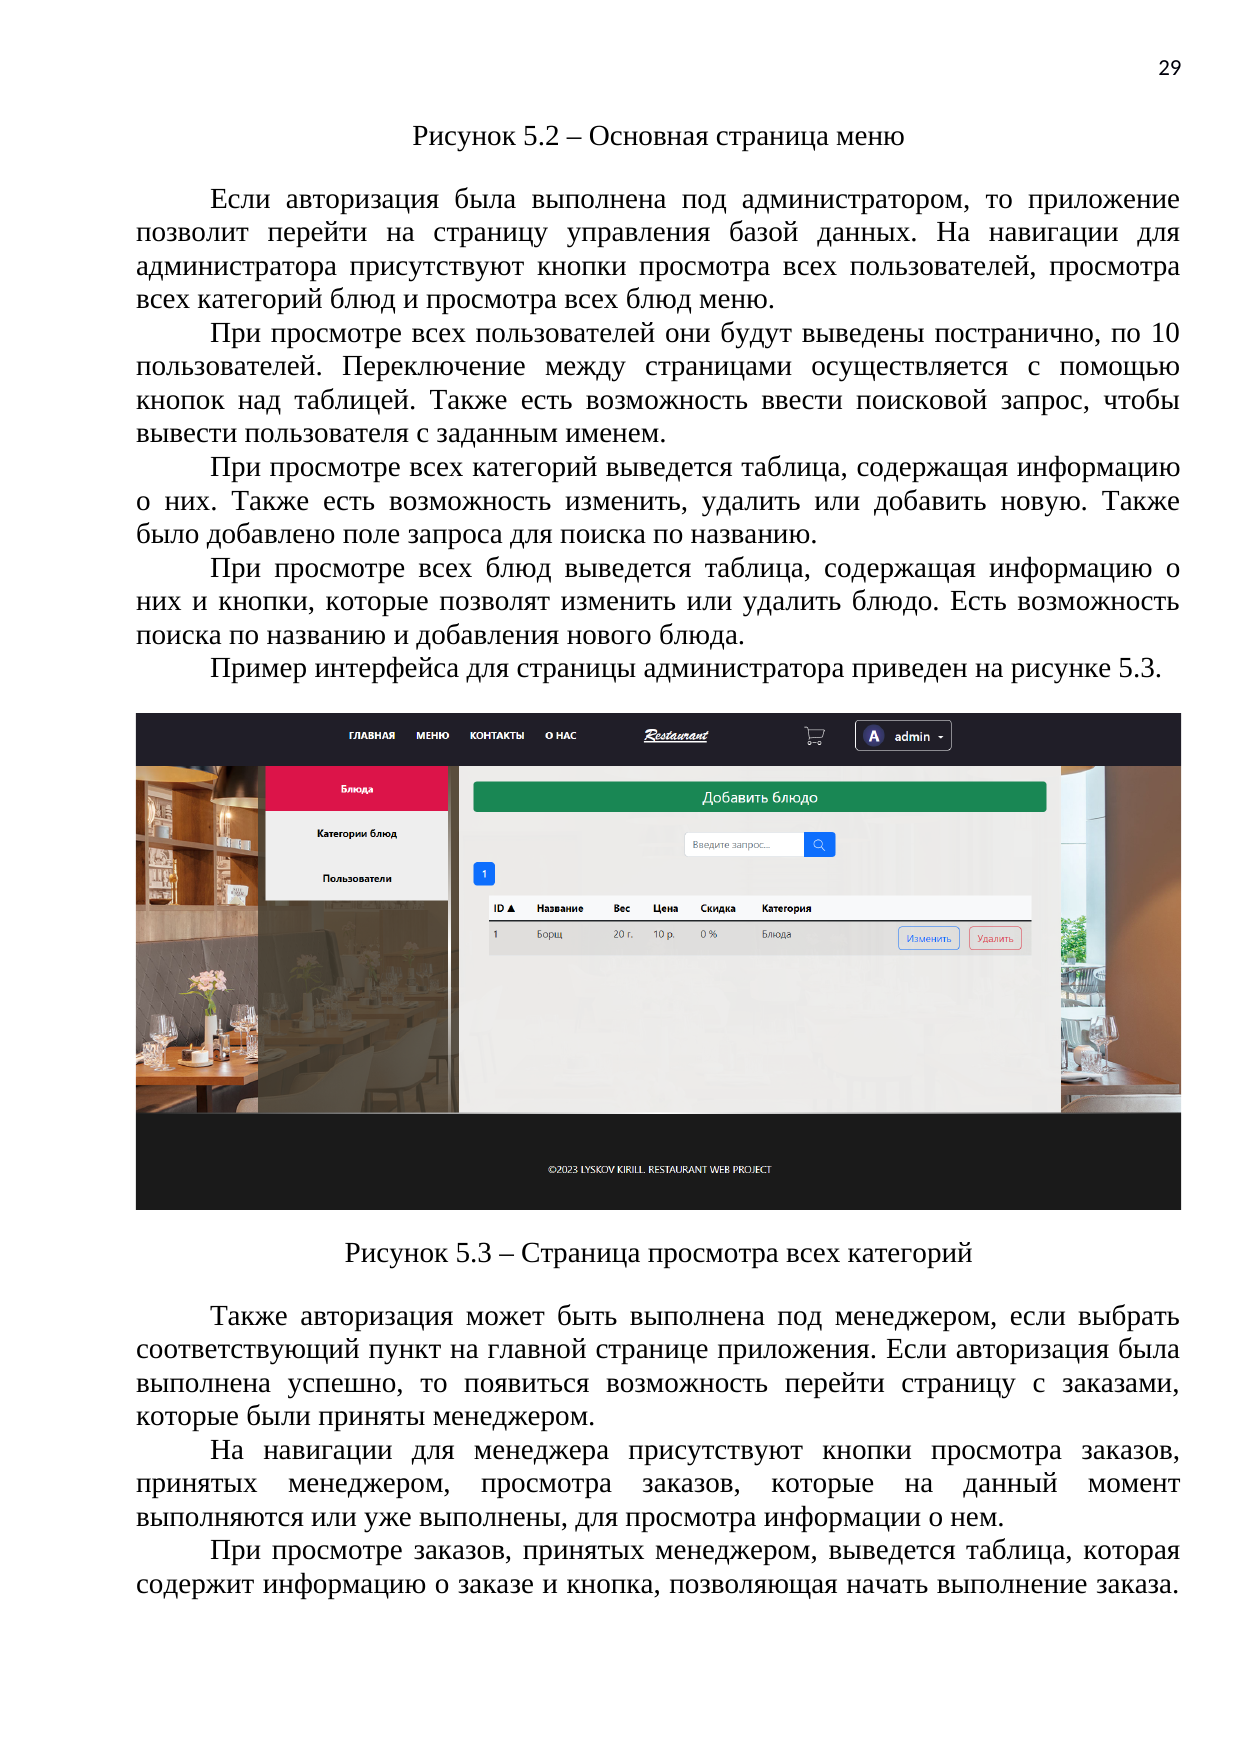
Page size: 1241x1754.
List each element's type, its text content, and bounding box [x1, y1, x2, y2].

text Также авторизация может быть выполнена под менеджером, если выбрать соответствующий пункт на главной странице приложения. Если авторизация была выполнена успешно, то появиться возможность перейти страницу с заказами, которые были приняты менеджером. [136, 1298, 1181, 1432]
text Если авторизация была выполнена под администратором, то приложение позволит перейти на страницу управления базой данных. На навигации для администратора присутствуют кнопки просмотра всех пользователей, просмотра всех категорий блюд и просмотра всех блюд меню. [136, 181, 1181, 315]
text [136, 1532, 1181, 1599]
text Пример интерфейса для страницы администратора приведен на рисунке 5.3. [136, 650, 1181, 684]
text При просмотре всех категорий выведется таблица, содержащая информацию о них. Также есть возможность изменить, удалить или добавить новую. Также было добавлено поле запроса для поиска по названию. [136, 449, 1181, 550]
text При просмотре всех пользователей они будут выведены постранично, по 10 пользователей. Переключение между страницами осуществляется с помощью кнопок над таблицей. Также есть возможность ввести поисковой запрос, чтобы вывести пользователя с заданным именем. [136, 315, 1181, 449]
picture [135, 713, 1182, 1210]
text При просмотре всех блюд выведется таблица, содержащая информацию о них и кнопки, которые позволят изменить или удалить блюдо. Есть возможность поиска по названию и добавления нового блюда. [136, 550, 1181, 650]
text На навигации для менеджера присутствуют кнопки просмотра заказов, принятых менеджером, просмотра заказов, которые на данный момент выполняются или уже выполнены, для просмотра информации о нем. [136, 1432, 1181, 1532]
text Рисунок 5.3 – Страница просмотра всех категорий [136, 1235, 1181, 1268]
text Рисунок 5.2 – Основная страница меню [136, 118, 1181, 152]
